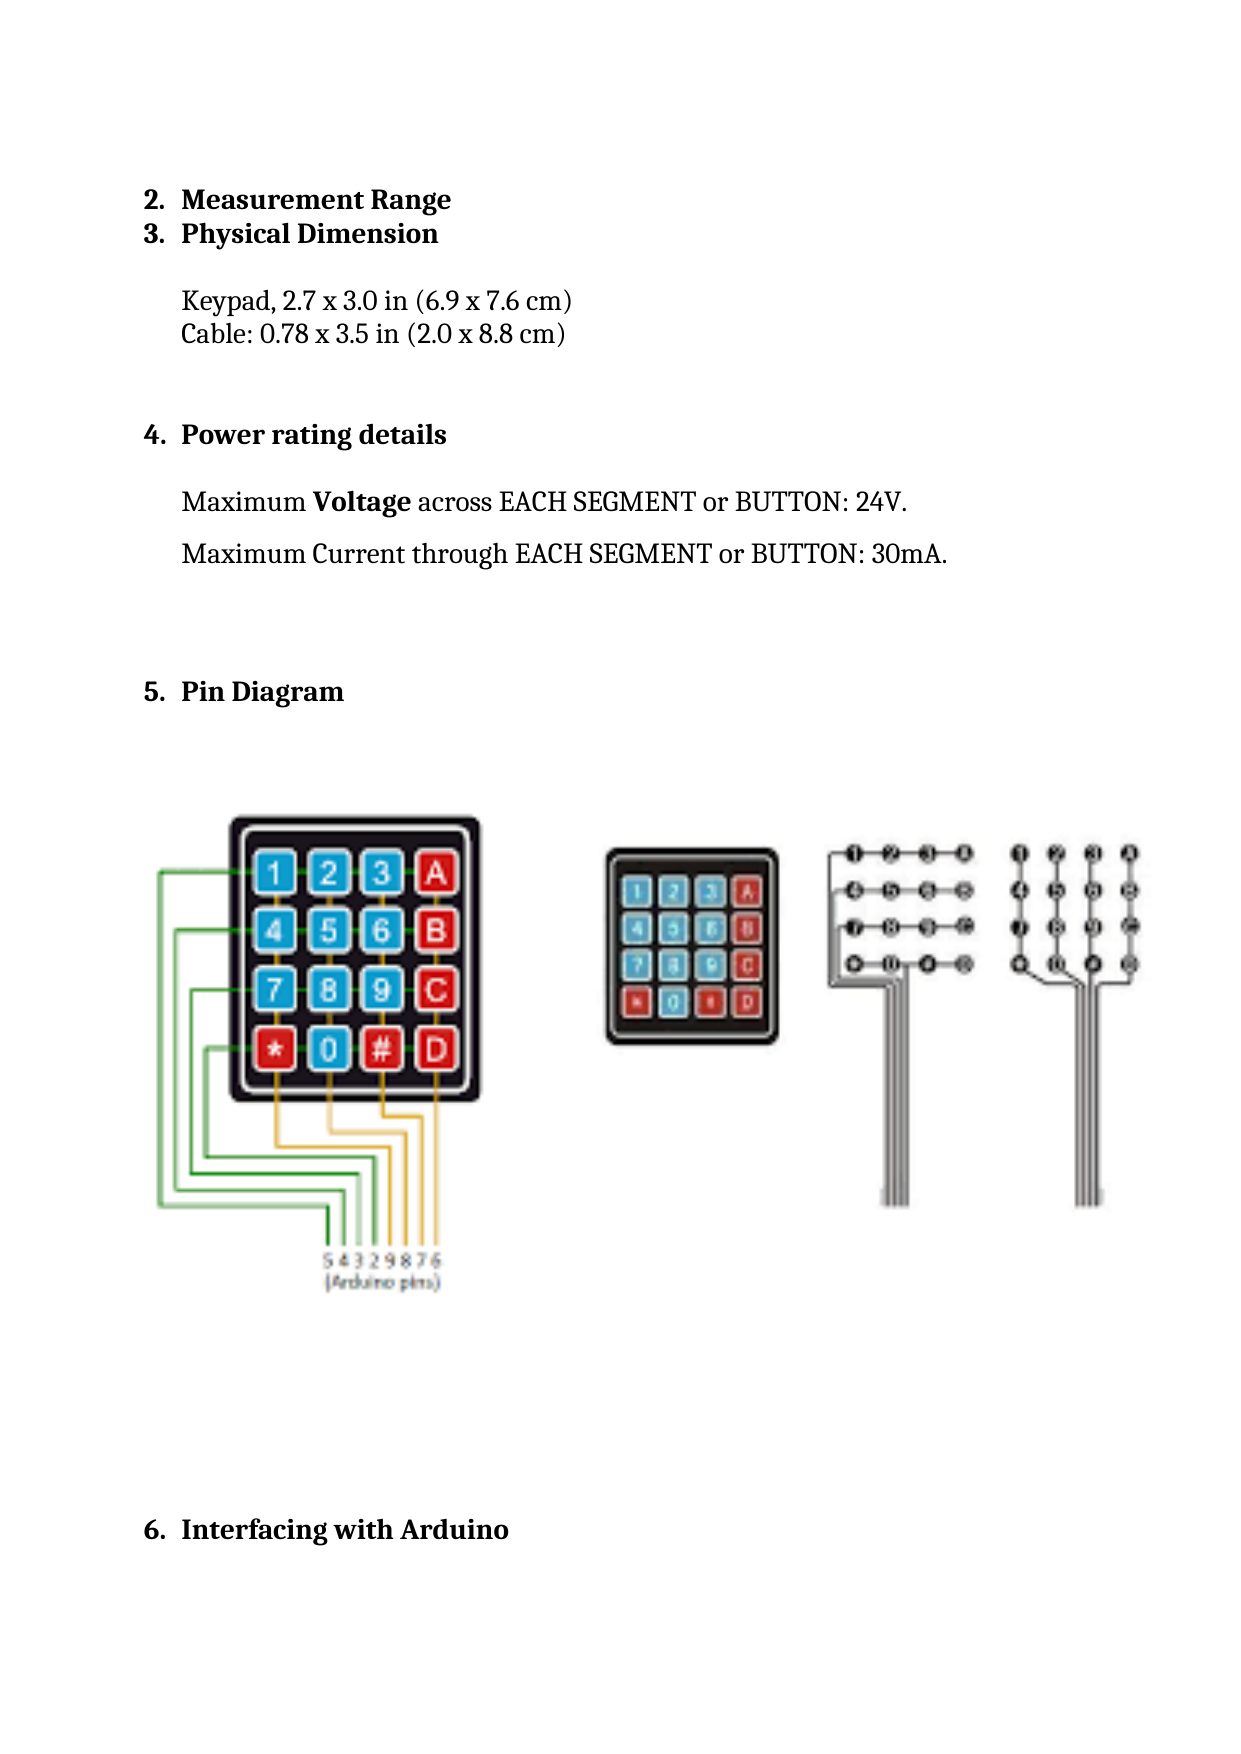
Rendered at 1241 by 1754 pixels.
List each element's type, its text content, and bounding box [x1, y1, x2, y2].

list Physical Dimension [144, 217, 1176, 251]
list Power rating details [144, 418, 1176, 452]
picture [106, 782, 1174, 1297]
list Interfacing with Arduino [144, 1513, 1176, 1547]
text Maximum Current through EACH SEGMENT or BUTTON: 30mA. [106, 538, 1176, 571]
list Keypad, 2.7 x 3.0 in (6.9 x 7.6 cm) [181, 284, 1176, 318]
text Maximum Voltage across EACH SEGMENT or BUTTON: 24V. [106, 485, 1176, 519]
list Cable: 0.78 x 3.5 in (2.0 x 8.8 cm) [181, 318, 1176, 351]
list Pin Diagram [144, 676, 1176, 709]
list Measurement Range [144, 183, 1176, 217]
